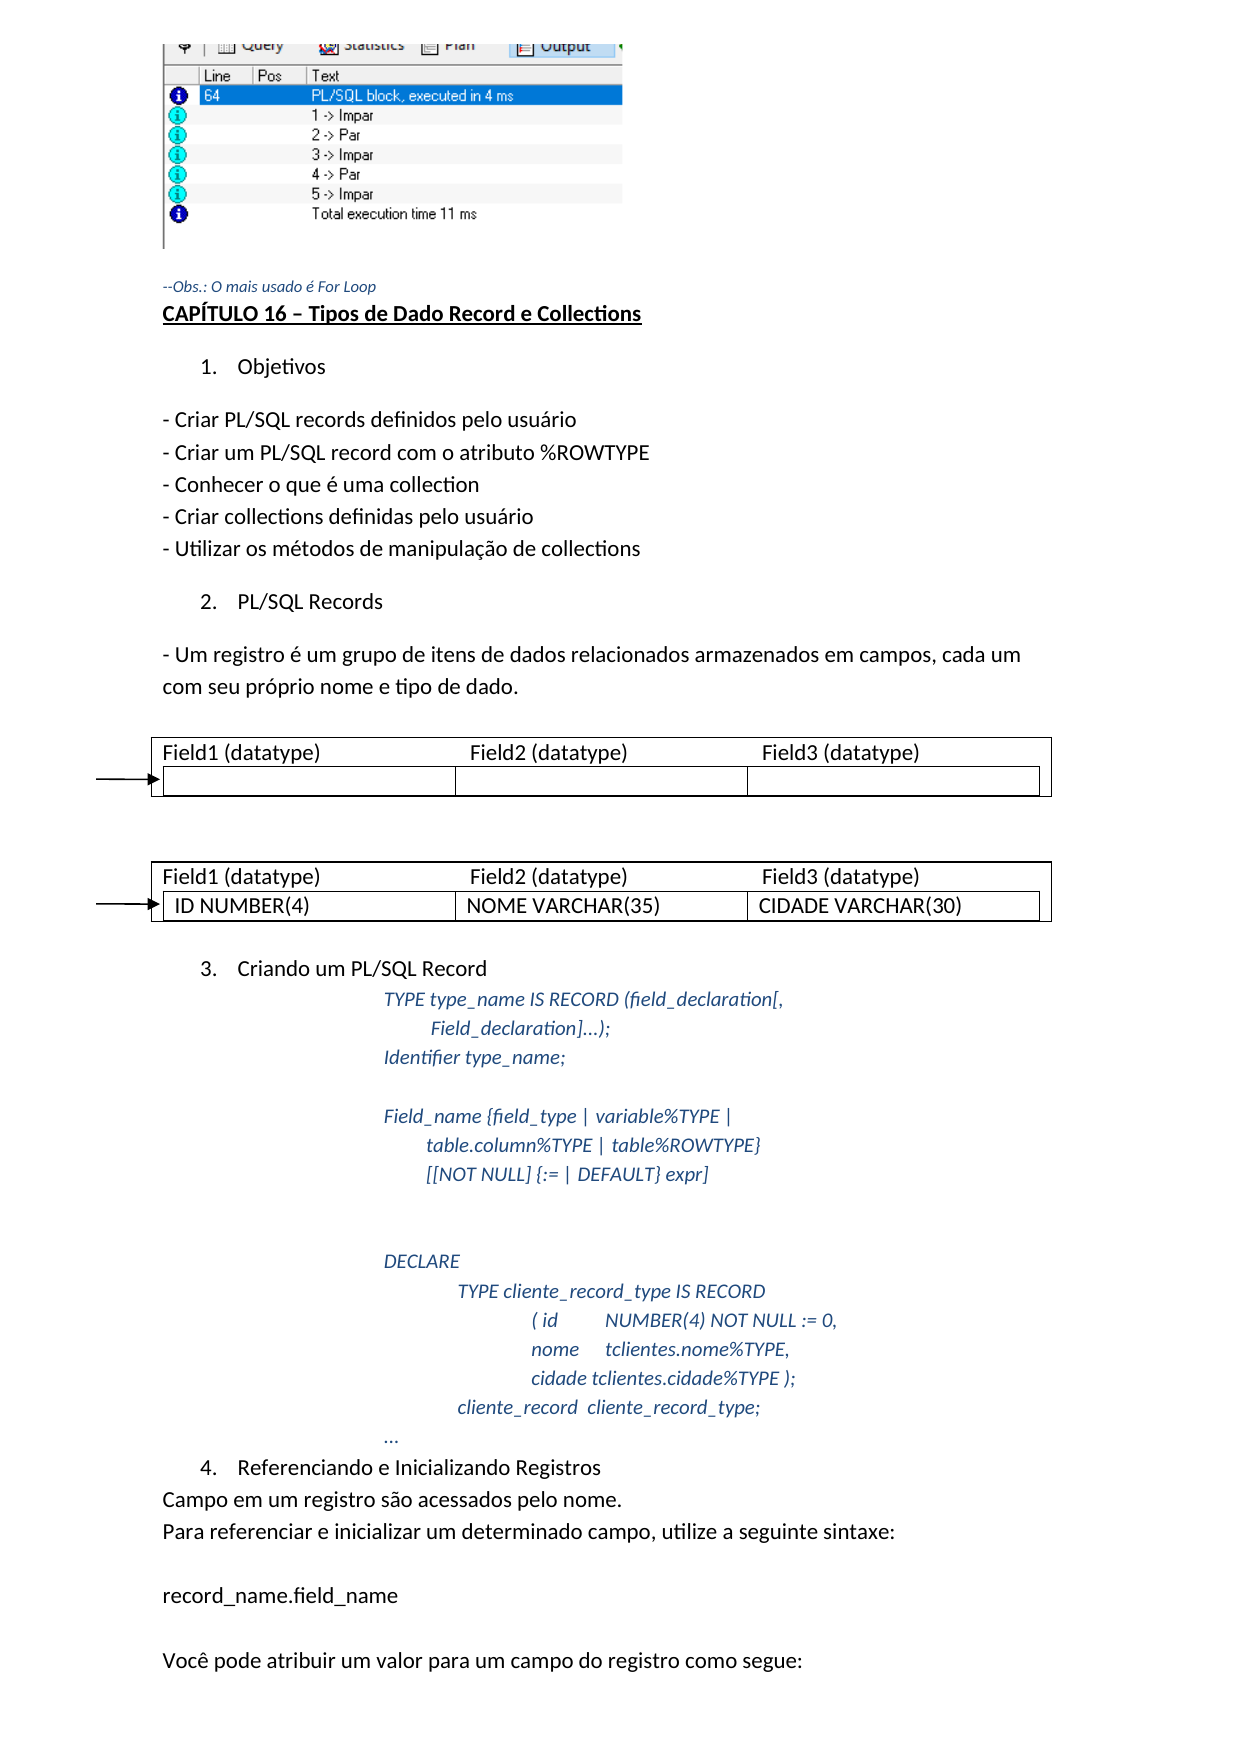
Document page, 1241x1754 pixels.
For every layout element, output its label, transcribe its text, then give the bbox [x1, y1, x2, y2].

text record_name.field_name [162, 1582, 1063, 1609]
text --Obs.: O mais usado é For Loop [162, 276, 1063, 296]
text Campo em um registro são acessados pelo nome. [162, 1485, 1063, 1513]
text Você pode atribuir um valor para um campo do registro como segue: [162, 1646, 1063, 1674]
table_header Field1 (datatype) Field2 (datatype) Field3 (datatype) [152, 863, 1051, 921]
text - Criar PL/SQL records definidos pelo usuário - Criar um PL/SQL record com o atributo %ROWTYPE - Conhecer o que é uma collection - Criar collections definidas pelo usuário - Utilizar os métodos de manipulação de collections [162, 405, 1063, 562]
text Identifier type_name; [384, 1044, 1063, 1070]
list Criando um PL/SQL Record [200, 954, 1063, 982]
list Referenciando e Inicializando Registros [200, 1453, 1063, 1481]
text cliente_record cliente_record_type; [162, 1394, 1063, 1420]
table_header Field1 (datatype) Field2 (datatype) Field3 (datatype) [152, 738, 1051, 796]
text [[NOT NULL] {:= | DEFAULT} expr] [384, 1161, 1063, 1187]
text table.column%TYPE | table%ROWTYPE} [384, 1132, 1063, 1157]
text cidade tclientes.cidade%TYPE ); [384, 1365, 1063, 1391]
text CAPÍTULO 16 – Tipos de Dado Record e Collections [162, 299, 1063, 327]
text Field_name {field_type | variable%TYPE | [384, 1103, 1063, 1128]
text ... [162, 1424, 1063, 1449]
text Para referenciar e inicializar um determinado campo, utilize a seguinte sintaxe: [162, 1517, 1063, 1545]
list PL/SQL Records [200, 587, 1063, 615]
text TYPE type_name IS RECORD (field_declaration[, [384, 986, 1063, 1012]
text nome tclientes.nome%TYPE, [384, 1336, 1063, 1362]
text Field_declaration]...); [384, 1015, 1063, 1041]
text TYPE cliente_record_type IS RECORD [384, 1278, 1063, 1303]
text DECLARE [384, 1249, 1063, 1274]
text ( id NUMBER(4) NOT NULL := 0, [384, 1307, 1063, 1332]
text - Um registro é um grupo de itens de dados relacionados armazenados em campos, cada um com seu próprio nome e tipo de dado. [162, 640, 1063, 700]
list Objetivos [200, 352, 1063, 380]
picture [162, 44, 623, 249]
